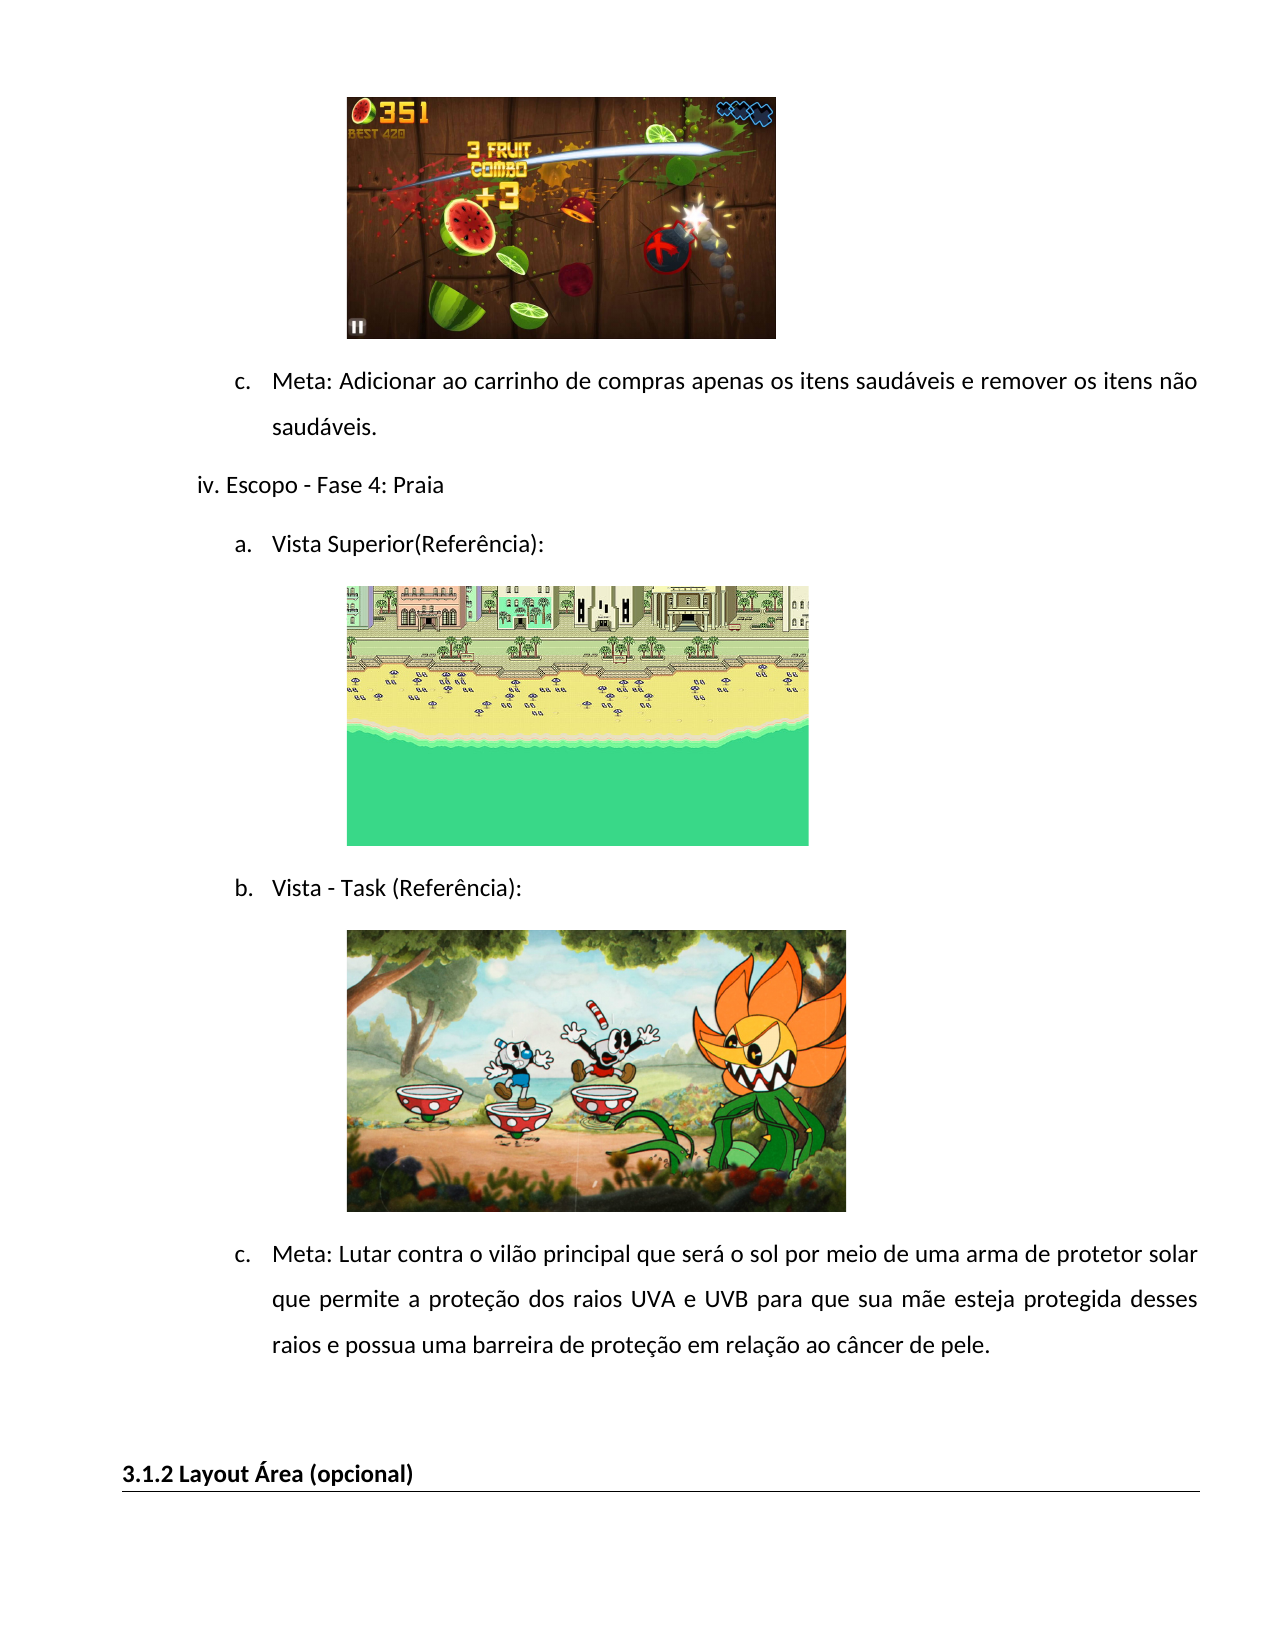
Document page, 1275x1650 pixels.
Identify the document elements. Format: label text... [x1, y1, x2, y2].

picture [346, 586, 809, 846]
picture [346, 930, 847, 1212]
text iv. Escopo - Fase 4: Praia [122, 469, 1200, 500]
text 3.1.2 Layout Área (opcional) [122, 1458, 1200, 1491]
list Meta: Lutar contra o vilão principal que será o sol por meio de uma arma de protetor solar que permite a proteção dos raios UVA e UVB para que sua mãe esteja protegida desses raios e possua uma barreira de proteção em relação ao câncer de pele. [234, 1238, 1200, 1360]
list Vista Superior(Referência): [234, 528, 1200, 558]
list Vista - Task (Referência): [234, 872, 1200, 903]
list Meta: Adicionar ao carrinho de compras apenas os itens saudáveis e remover os itens não saudáveis. [234, 366, 1200, 442]
picture [346, 97, 776, 339]
